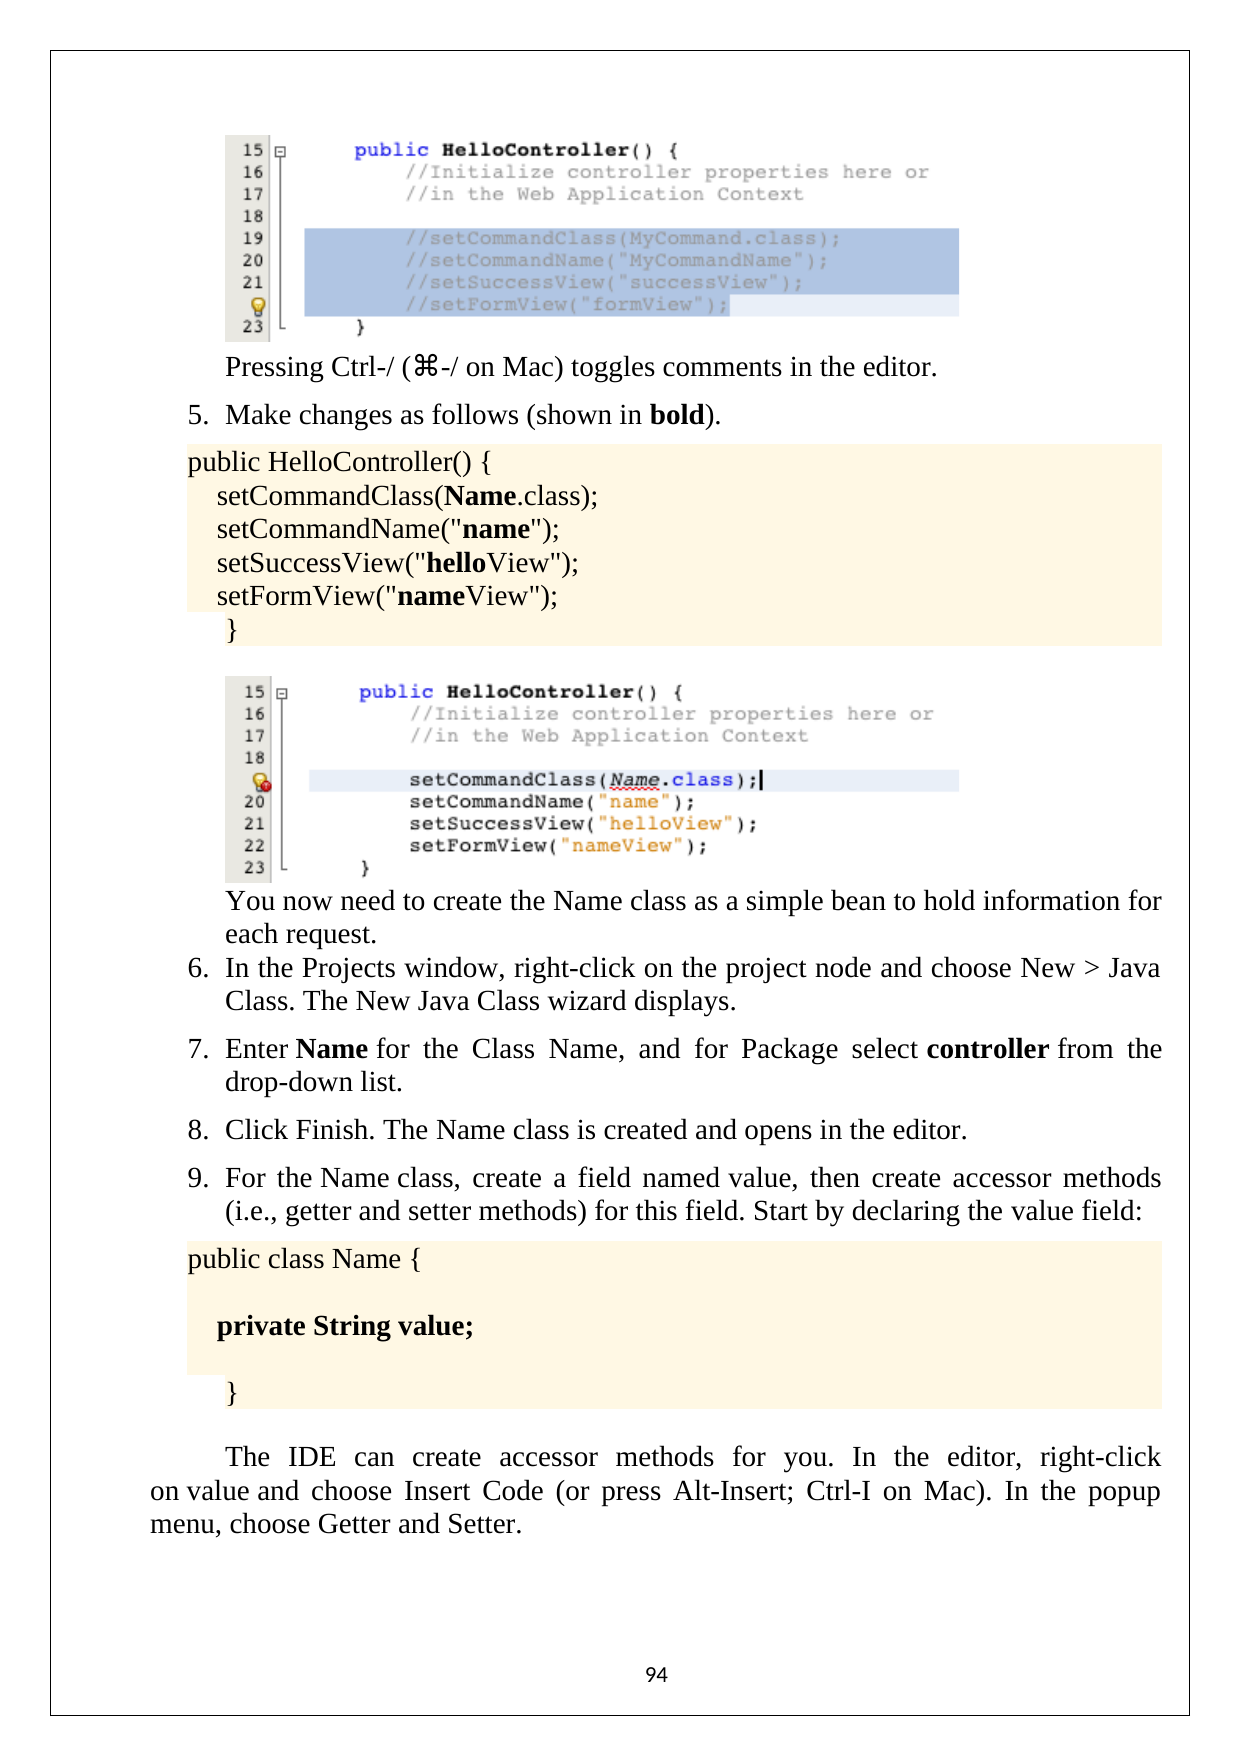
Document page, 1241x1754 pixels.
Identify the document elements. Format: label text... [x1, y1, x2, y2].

list Click Finish. The Name class is created and opens in the editor. [187, 1112, 1162, 1146]
list Enter Name for the Class Name, and for Package select controller from the drop-down list. [187, 1031, 1162, 1098]
text public HelloController() { [187, 444, 1162, 478]
text private String value; [187, 1308, 1162, 1342]
text The IDE can create accessor methods for you. In the editor, right-click on value and choose Insert Code (or press Alt-Insert; Ctrl-I on Mac). In the popup menu, choose Getter and Setter. [150, 1439, 1162, 1540]
text setCommandClass(Name.class); [187, 478, 1162, 511]
list In the Projects window, right-click on the project node and choose New > Java Class. The New Java Class wizard displays. [187, 950, 1162, 1017]
picture [225, 135, 960, 342]
text } [225, 1375, 1162, 1409]
text You now need to create the Name class as a simple bean to hold information for each request. [225, 883, 1162, 950]
text setCommandName("name"); [187, 511, 1162, 545]
text setSuccessView("helloView"); [187, 545, 1162, 578]
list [187, 135, 1162, 383]
list For the Name class, create a field named value, then create accessor methods (i.e., getter and setter methods) for this field. Start by declaring the value field: [187, 1160, 1162, 1227]
list Make changes as follows (shown in bold). [187, 397, 1162, 430]
text } [225, 612, 1162, 646]
picture [225, 676, 960, 883]
text setFormView("nameView"); [187, 578, 1162, 612]
text public class Name { [187, 1241, 1162, 1274]
